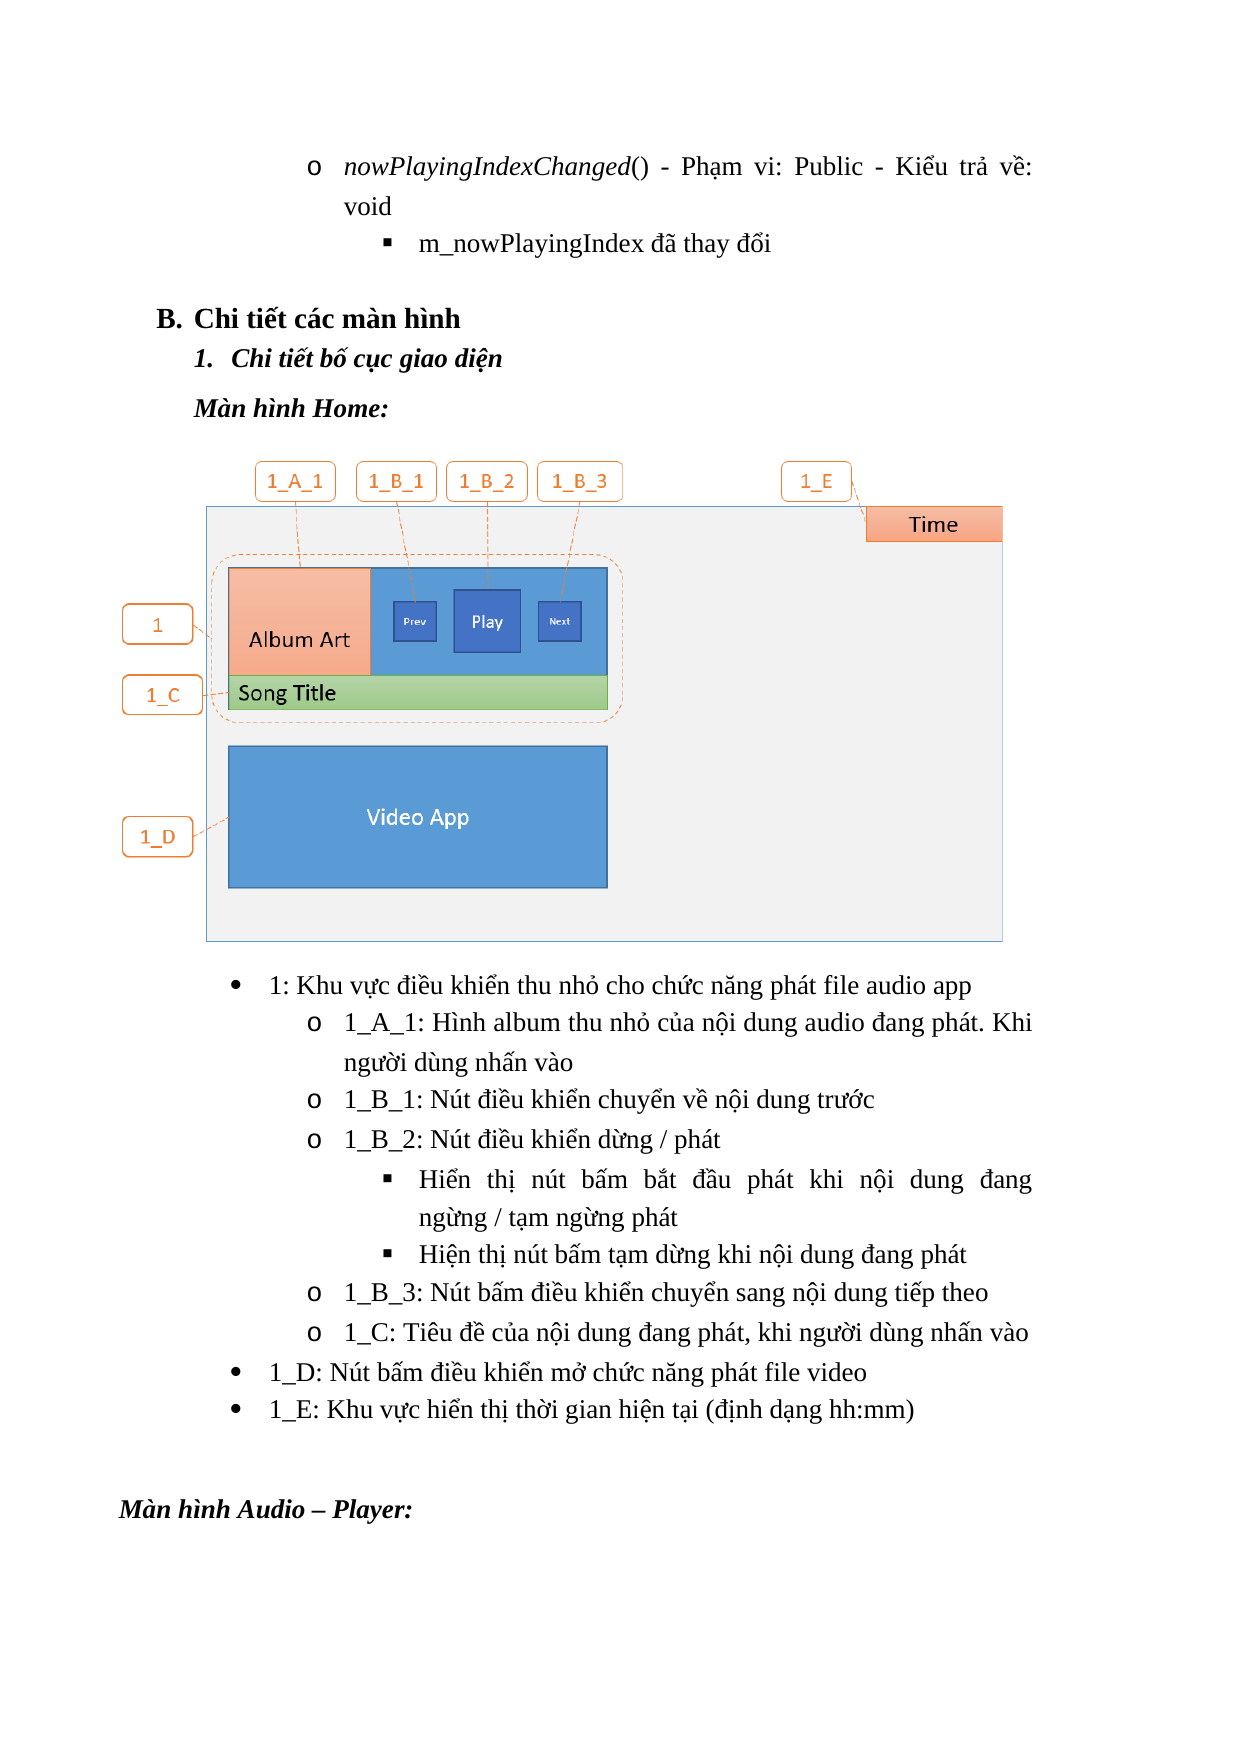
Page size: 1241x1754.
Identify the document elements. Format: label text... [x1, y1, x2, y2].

text Màn hình Audio – Player: [118, 1493, 1033, 1524]
picture [118, 441, 1034, 951]
list Chi tiết bố cục giao diện [193, 342, 1033, 373]
list 1_B_1: Nút điều khiển chuyển về nội dung trước [306, 1083, 1033, 1117]
list 1_A_1: Hình album thu nhỏ của nội dung audio đang phát. Khi người dùng nhấn vào [306, 1006, 1033, 1077]
list 1: Khu vực điều khiển thu nhỏ cho chức năng phát file audio app [231, 969, 1033, 1000]
list Hiển thị nút bấm bắt đầu phát khi nội dung đang ngừng / tạm ngừng phát [381, 1163, 1033, 1232]
list 1_C: Tiêu đề của nội dung đang phát, khi người dùng nhấn vào [306, 1316, 1033, 1349]
list nowPlayingIndexChanged() - Phạm vi: Public - Kiểu trả về: void [306, 150, 1033, 221]
list 1_B_3: Nút bấm điều khiển chuyển sang nội dung tiếp theo [306, 1276, 1033, 1309]
text Màn hình Home: [118, 392, 1033, 423]
list m_nowPlayingIndex đã thay đổi [381, 227, 1033, 258]
list 1_D: Nút bấm điều khiển mở chức năng phát file video [231, 1356, 1033, 1387]
list Chi tiết các màn hình [156, 302, 1033, 335]
list 1_B_2: Nút điều khiển dừng / phát [306, 1123, 1033, 1157]
list Hiện thị nút bấm tạm dừng khi nội dung đang phát [381, 1238, 1033, 1269]
list 1_E: Khu vực hiển thị thời gian hiện tại (định dạng hh:mm) [231, 1393, 1033, 1424]
